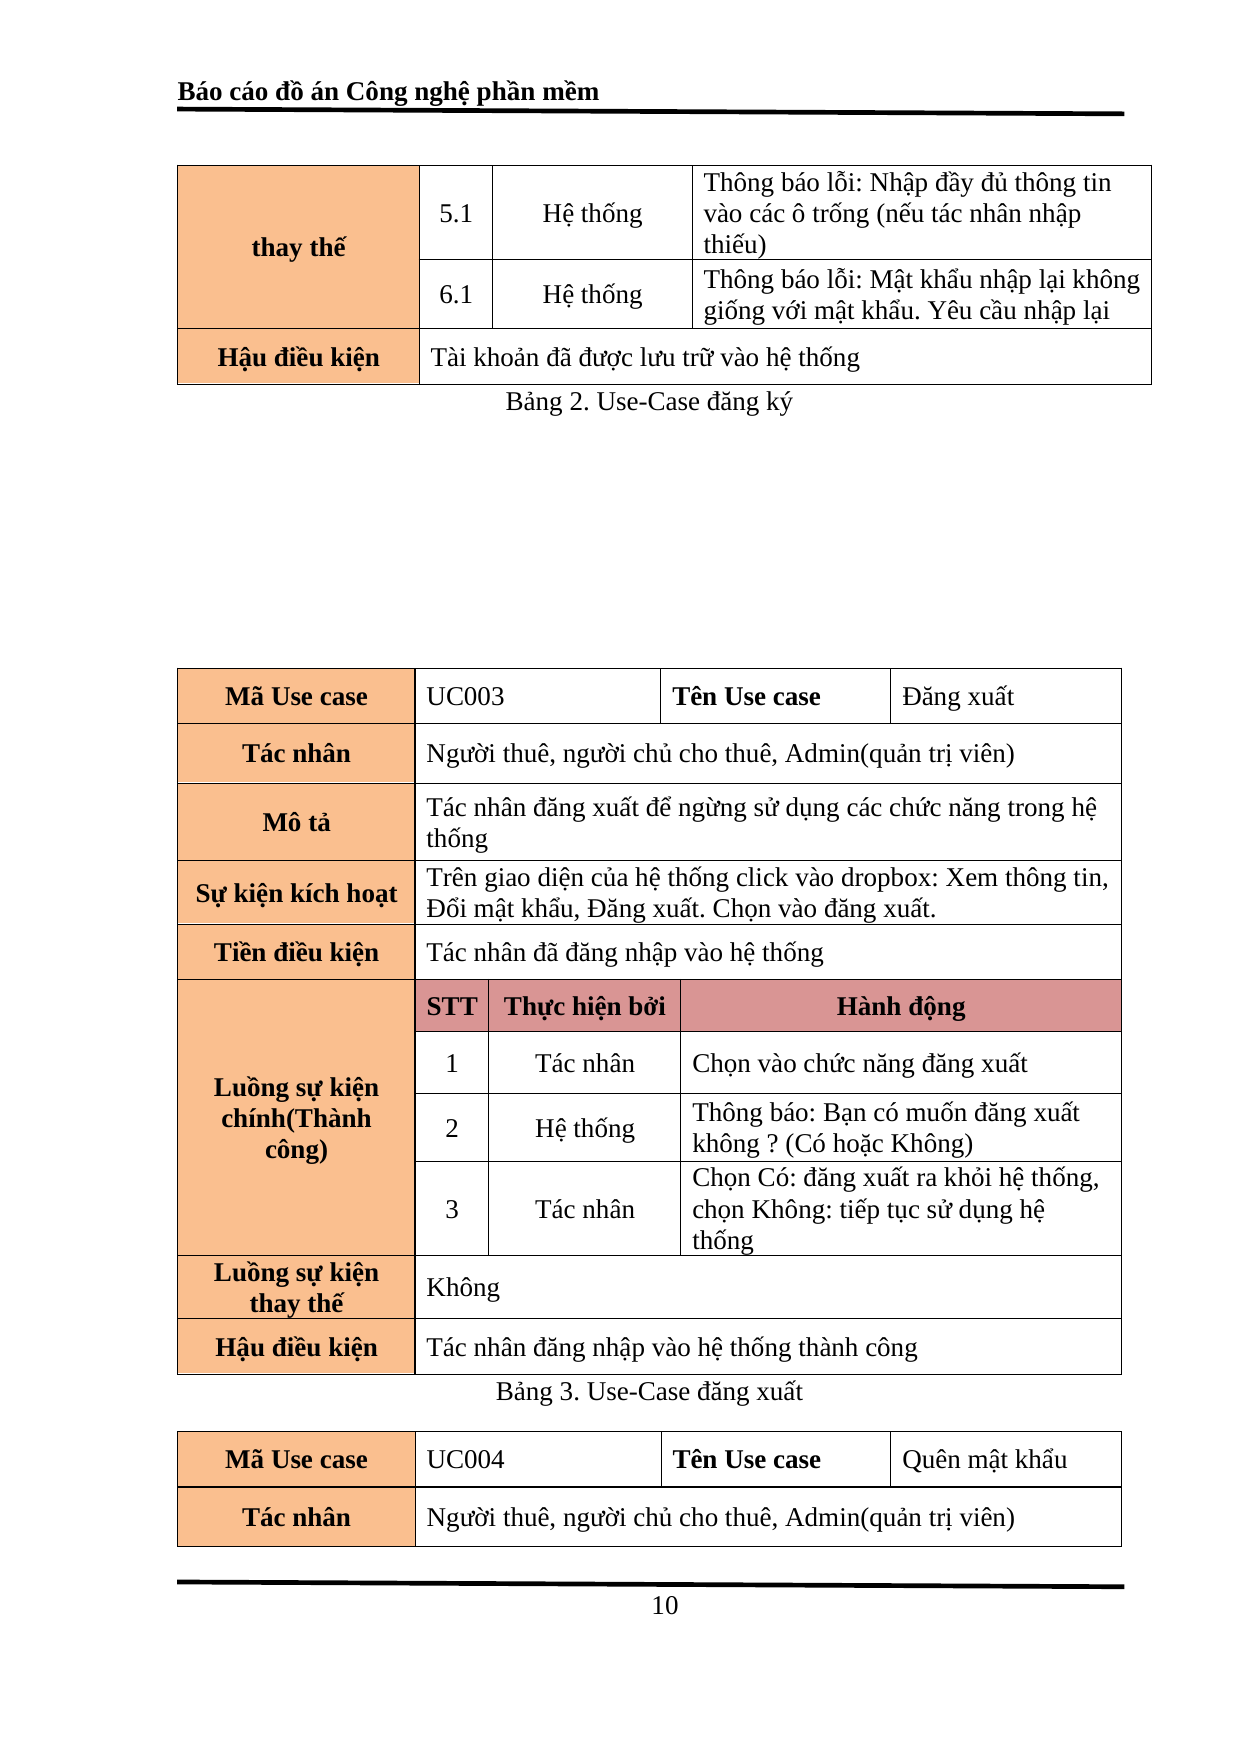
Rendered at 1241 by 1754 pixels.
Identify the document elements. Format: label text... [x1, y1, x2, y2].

table_cell Hệ thống [489, 1094, 680, 1161]
table_cell Tác nhân [489, 1032, 680, 1093]
table_cell Thông báo lỗi: Nhập đầy đủ thông tin vào các ô trống (nếu tác nhân nhập thiếu) [693, 166, 1151, 259]
table_header Tên Use case [661, 669, 890, 723]
table_cell Không [416, 1256, 1121, 1318]
table_header UC003 [416, 669, 660, 723]
table_cell 2 [416, 1094, 488, 1161]
table_cell 6.1 [420, 260, 492, 328]
table_cell Hậu điều kiện [178, 329, 419, 383]
table_cell Hành động [681, 980, 1121, 1031]
table_cell 1 [416, 1032, 488, 1093]
table_cell Tác nhân đăng nhập vào hệ thống thành công [416, 1319, 1121, 1373]
table_header Mã Use case [178, 669, 414, 723]
table_cell Tài khoản đã được lưu trữ vào hệ thống [420, 329, 1151, 383]
table_cell Sự kiện kích hoạt [178, 861, 414, 923]
table_header Tên Use case [662, 1432, 890, 1486]
table_header Mã Use case [178, 1432, 415, 1486]
table_cell Thông báo: Bạn có muốn đăng xuất không ? (Có hoặc Không) [681, 1094, 1121, 1161]
table_cell Tác nhân [178, 724, 414, 782]
table_cell Thông báo lỗi: Mật khẩu nhập lại không giống với mật khẩu. Yêu cầu nhập lại [693, 260, 1151, 328]
text Bảng 3. Use-Case đăng xuất [177, 1375, 1122, 1406]
table_cell Chọn vào chức năng đăng xuất [681, 1032, 1121, 1093]
table_cell Người thuê, người chủ cho thuê, Admin(quản trị viên) [416, 1488, 1121, 1546]
table_cell Hệ thống [493, 260, 692, 328]
table_cell 5.1 [420, 166, 492, 259]
table_cell Tác nhân đã đăng nhập vào hệ thống [416, 925, 1121, 979]
table_cell STT [416, 980, 488, 1031]
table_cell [178, 166, 419, 328]
table_cell Luồng sự kiện chính(Thành công) [178, 980, 414, 1255]
table_cell Hậu điều kiện [178, 1319, 414, 1373]
table_cell Hệ thống [493, 166, 692, 259]
text Bảng 2. Use-Case đăng ký [177, 385, 1122, 416]
table_cell Tiền điều kiện [178, 925, 414, 979]
table_cell 3 [416, 1162, 488, 1255]
table_cell Tác nhân đăng xuất để ngừng sử dụng các chức năng trong hệ thống [416, 784, 1121, 860]
table_header Đăng xuất [891, 669, 1121, 723]
table_cell Chọn Có: đăng xuất ra khỏi hệ thống, chọn Không: tiếp tục sử dụng hệ thống [681, 1162, 1121, 1255]
table_cell Tác nhân [489, 1162, 680, 1255]
table_header UC004 [416, 1432, 661, 1486]
table_cell Luồng sự kiện thay thế [178, 1256, 414, 1318]
table_header Quên mật khẩu [891, 1432, 1121, 1486]
table_cell Trên giao diện của hệ thống click vào dropbox: Xem thông tin, Đổi mật khẩu, Đăng xuất. Chọn vào đăng xuất. [416, 861, 1121, 923]
table_cell Mô tả [178, 784, 414, 860]
table_cell Người thuê, người chủ cho thuê, Admin(quản trị viên) [416, 724, 1121, 782]
table_cell Tác nhân [178, 1488, 415, 1546]
table_cell Thực hiện bởi [489, 980, 680, 1031]
